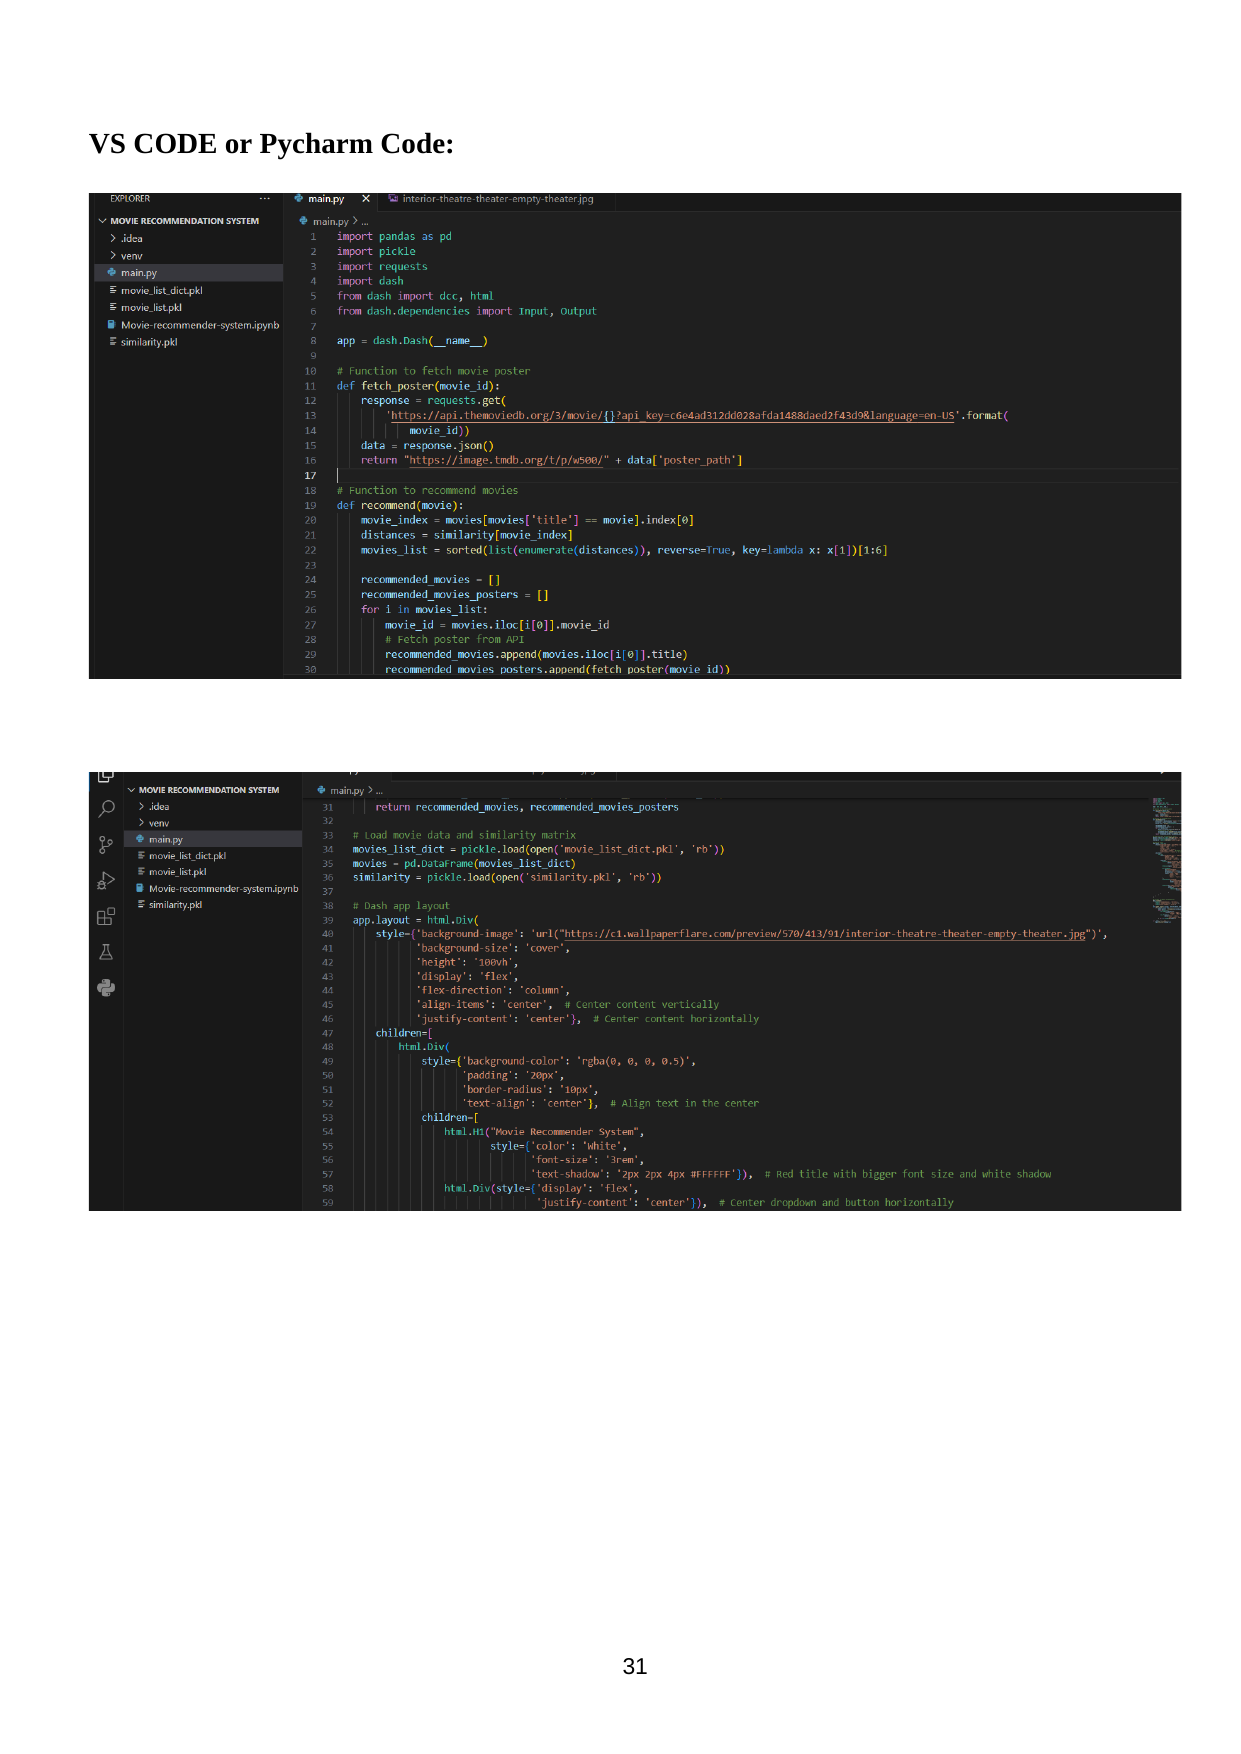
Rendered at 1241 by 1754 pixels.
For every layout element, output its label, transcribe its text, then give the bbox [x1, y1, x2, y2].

text VS CODE or Pycharm Code: [89, 126, 1181, 160]
picture [88, 772, 1182, 1211]
picture [88, 193, 1182, 679]
